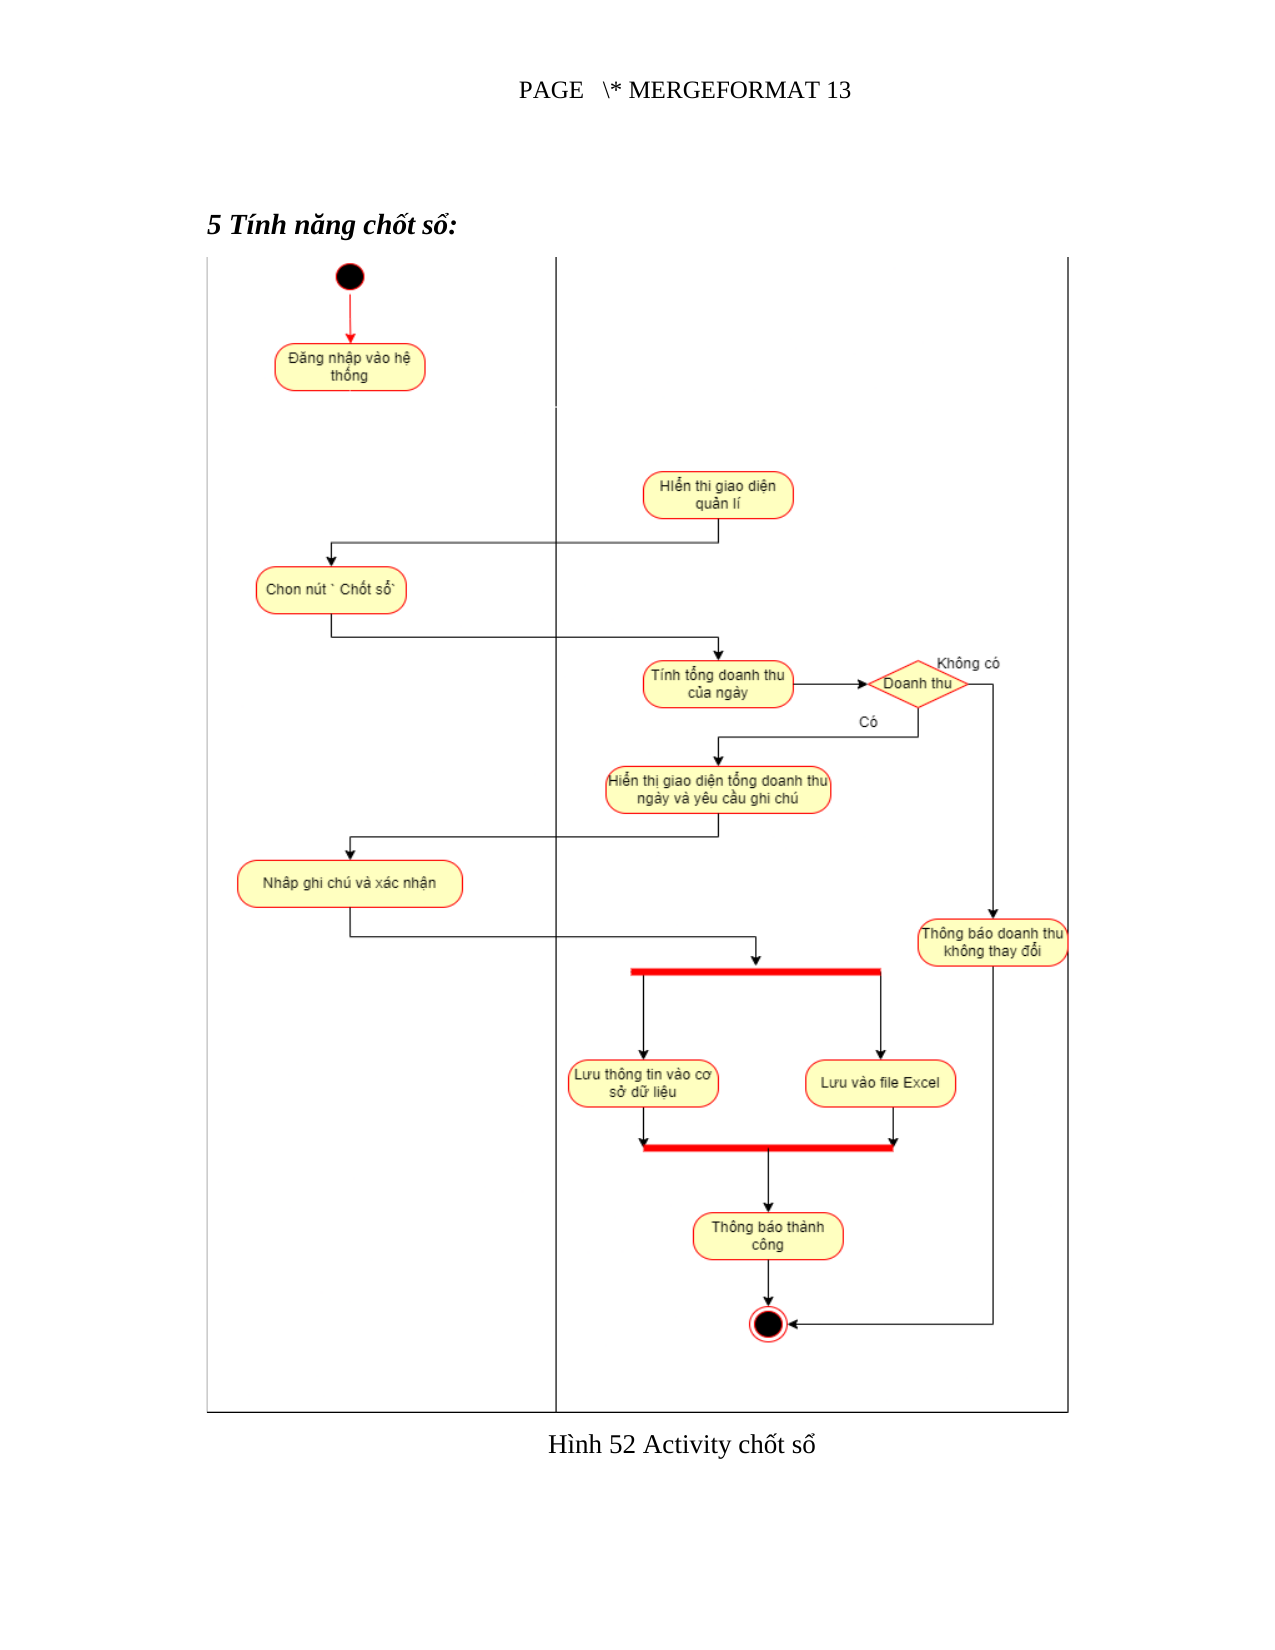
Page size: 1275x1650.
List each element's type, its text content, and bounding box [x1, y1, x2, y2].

text 5 Tính năng chốt sổ: [207, 207, 1157, 240]
picture [206, 257, 1070, 1413]
text Hình 52 Activity chốt sổ [207, 1428, 1157, 1459]
